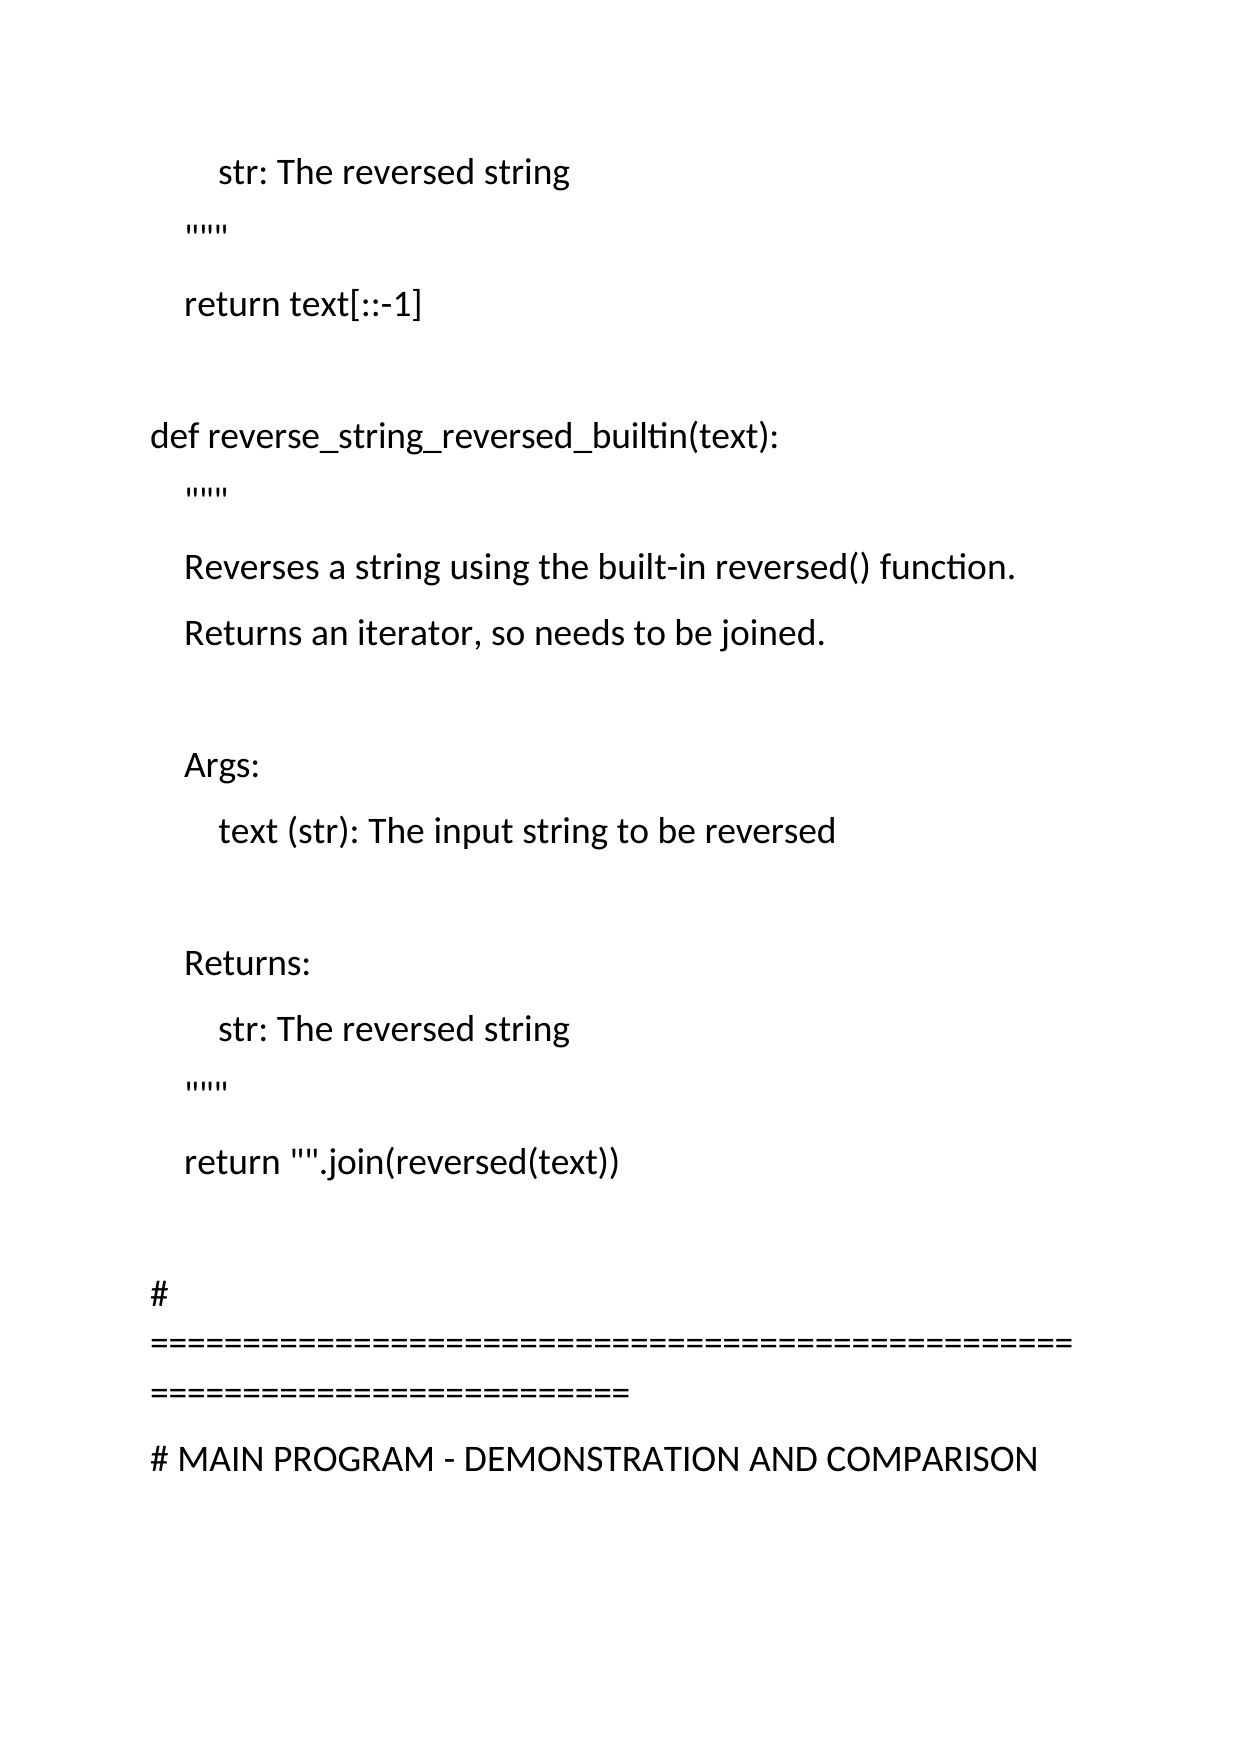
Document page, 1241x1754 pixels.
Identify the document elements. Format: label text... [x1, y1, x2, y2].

text Returns: [184, 939, 1093, 985]
text str: The reversed string """ [184, 148, 585, 259]
text # [150, 1270, 1093, 1316]
text def reverse_string_reversed_builtin(text): """ [150, 412, 793, 523]
text Args: [184, 741, 1093, 786]
text return "".join(reversed(text)) [184, 1138, 1093, 1183]
text str: The reversed string """ [184, 1005, 585, 1117]
text ========================== [150, 1369, 1093, 1414]
text # MAIN PROGRAM - DEMONSTRATION AND COMPARISON [150, 1435, 1093, 1481]
text Reverses a string using the built-in reversed() function. Returns an iterator, so needs to be joined. [184, 543, 1093, 654]
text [150, 1319, 1093, 1365]
text text (str): The input string to be reversed [218, 807, 1093, 853]
text return text[::-1] [184, 279, 1093, 325]
